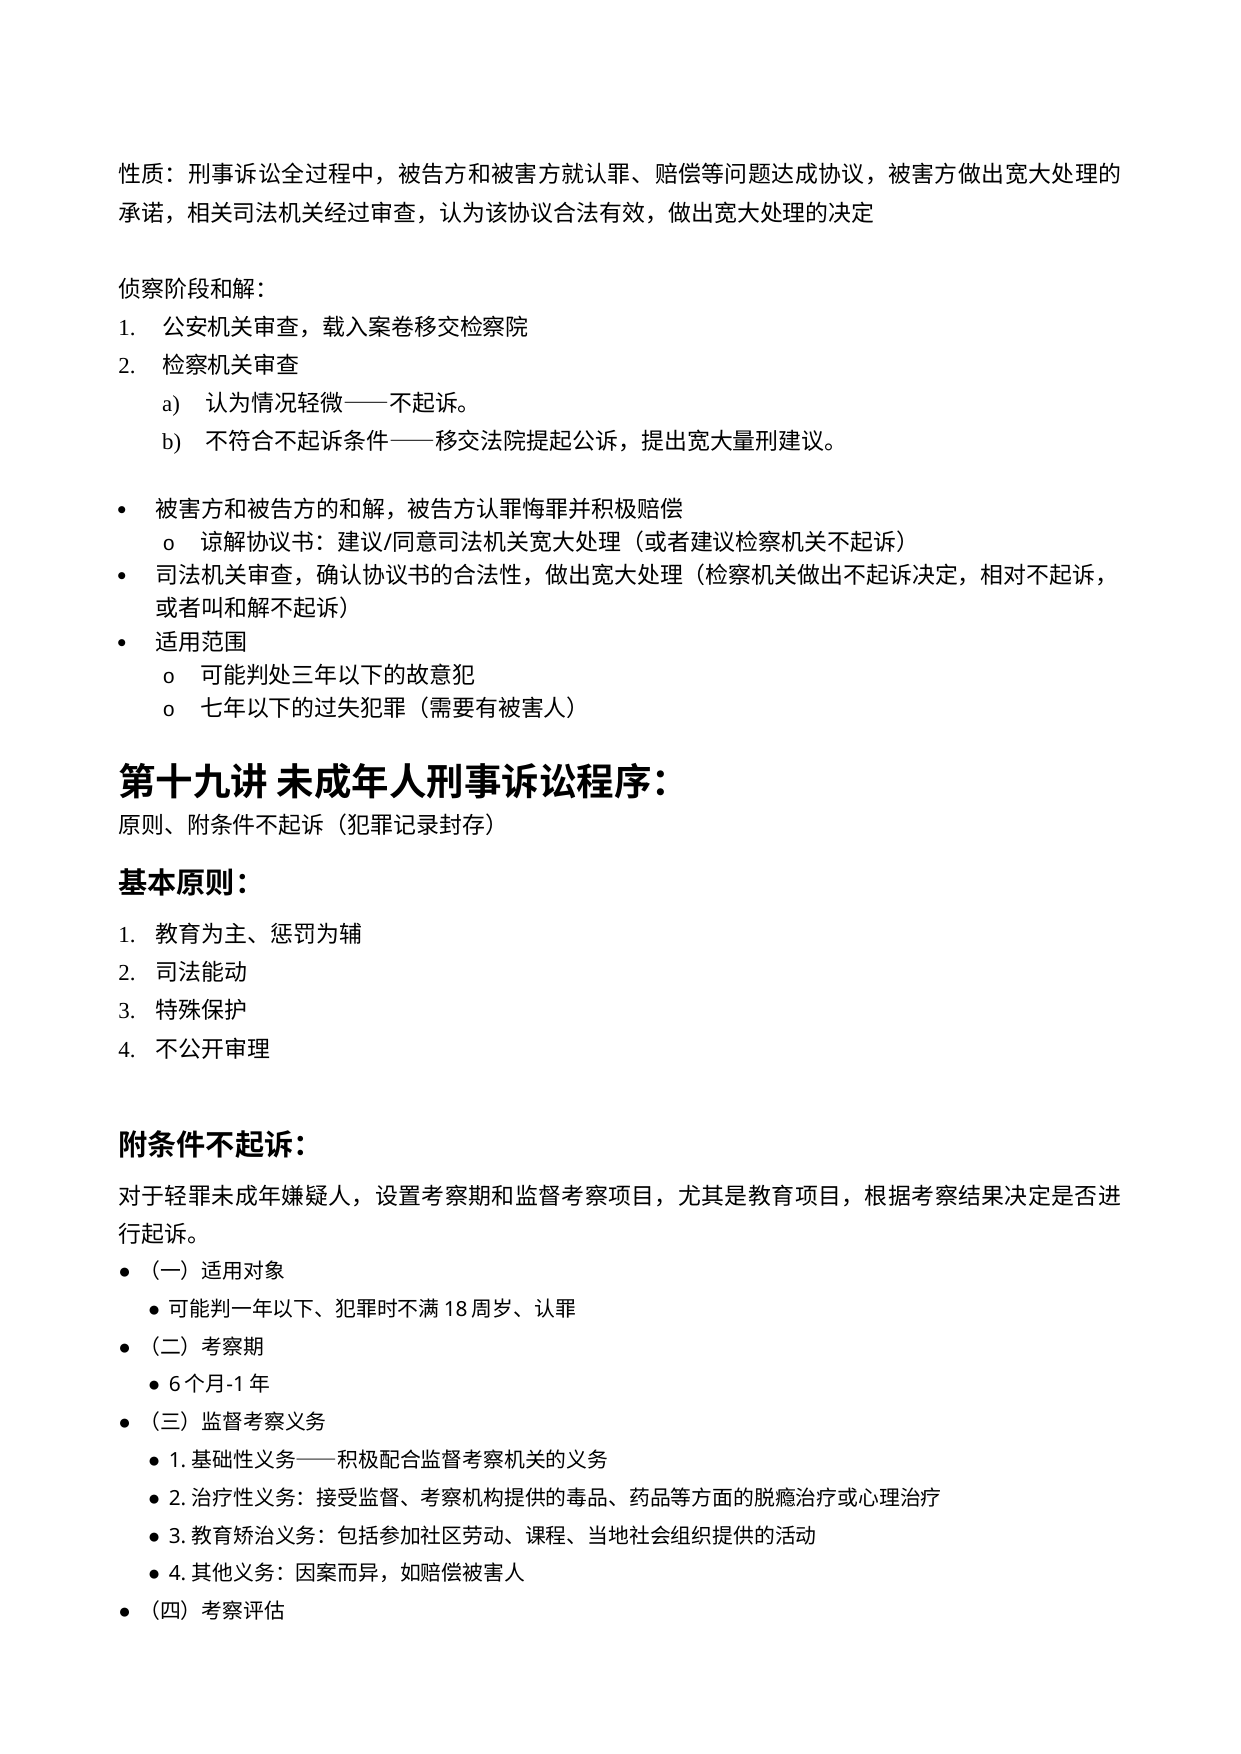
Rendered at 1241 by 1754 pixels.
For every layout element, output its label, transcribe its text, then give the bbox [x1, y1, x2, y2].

list （三）监督考察义务 [118, 1406, 1122, 1436]
list 2. 治疗性义务：接受监督、考察机构提供的毒品、药品等方面的脱瘾治疗或心理治疗 [148, 1481, 1122, 1511]
list 司法机关审查，确认协议书的合法性，做出宽大处理（检察机关做出不起诉决定，相对不起诉，或者叫和解不起诉） [118, 557, 1122, 623]
list 被害方和被告方的和解，被告方认罪悔罪并积极赔偿 [118, 490, 1122, 524]
list 可能判处三年以下的故意犯 [162, 657, 1122, 690]
text 对于轻罪未成年嫌疑人，设置考察期和监督考察项目，尤其是教育项目，根据考察结果决定是否进行起诉。 [118, 1178, 1122, 1249]
list 可能判一年以下、犯罪时不满18周岁、认罪 [148, 1292, 1122, 1322]
subtitle 第十九讲 未成年人刑事诉讼程序： [118, 752, 1122, 807]
list 司法能动 [118, 954, 1122, 987]
list 公安机关审查，载入案卷移交检察院 [118, 309, 1122, 342]
list 特殊保护 [118, 992, 1122, 1026]
list 谅解协议书：建议/同意司法机关宽大处理（或者建议检察机关不起诉） [162, 524, 1122, 557]
list 认为情况轻微——不起诉。 [162, 385, 1122, 418]
list 1. 基础性义务——积极配合监督考察机关的义务 [148, 1443, 1122, 1473]
list （四）考察评估 [118, 1594, 1122, 1625]
list 不公开审理 [118, 1031, 1122, 1064]
list 4. 其他义务：因案而异，如赔偿被害人 [148, 1557, 1122, 1587]
list 6个月-1年 [148, 1368, 1122, 1398]
list 适用范围 [118, 623, 1122, 657]
subtitle 附条件不起诉： [118, 1121, 1122, 1164]
text 侦察阶段和解： [118, 271, 1122, 304]
list （二）考察期 [118, 1330, 1122, 1360]
text 原则、附条件不起诉（犯罪记录封存） [118, 807, 1122, 840]
list （一）适用对象 [118, 1254, 1122, 1285]
list 七年以下的过失犯罪（需要有被害人） [162, 690, 1122, 723]
list 教育为主、惩罚为辅 [118, 916, 1122, 949]
list 检察机关审查 [118, 347, 1122, 380]
list 不符合不起诉条件——移交法院提起公诉，提出宽大量刑建议。 [162, 423, 1122, 456]
text 性质：刑事诉讼全过程中，被告方和被害方就认罪、赔偿等问题达成协议，被害方做出宽大处理的承诺，相关司法机关经过审查，认为该协议合法有效，做出宽大处理的决定 [118, 156, 1122, 228]
list 3. 教育矫治义务：包括参加社区劳动、课程、当地社会组织提供的活动 [148, 1519, 1122, 1549]
subtitle 基本原则： [118, 859, 1122, 902]
